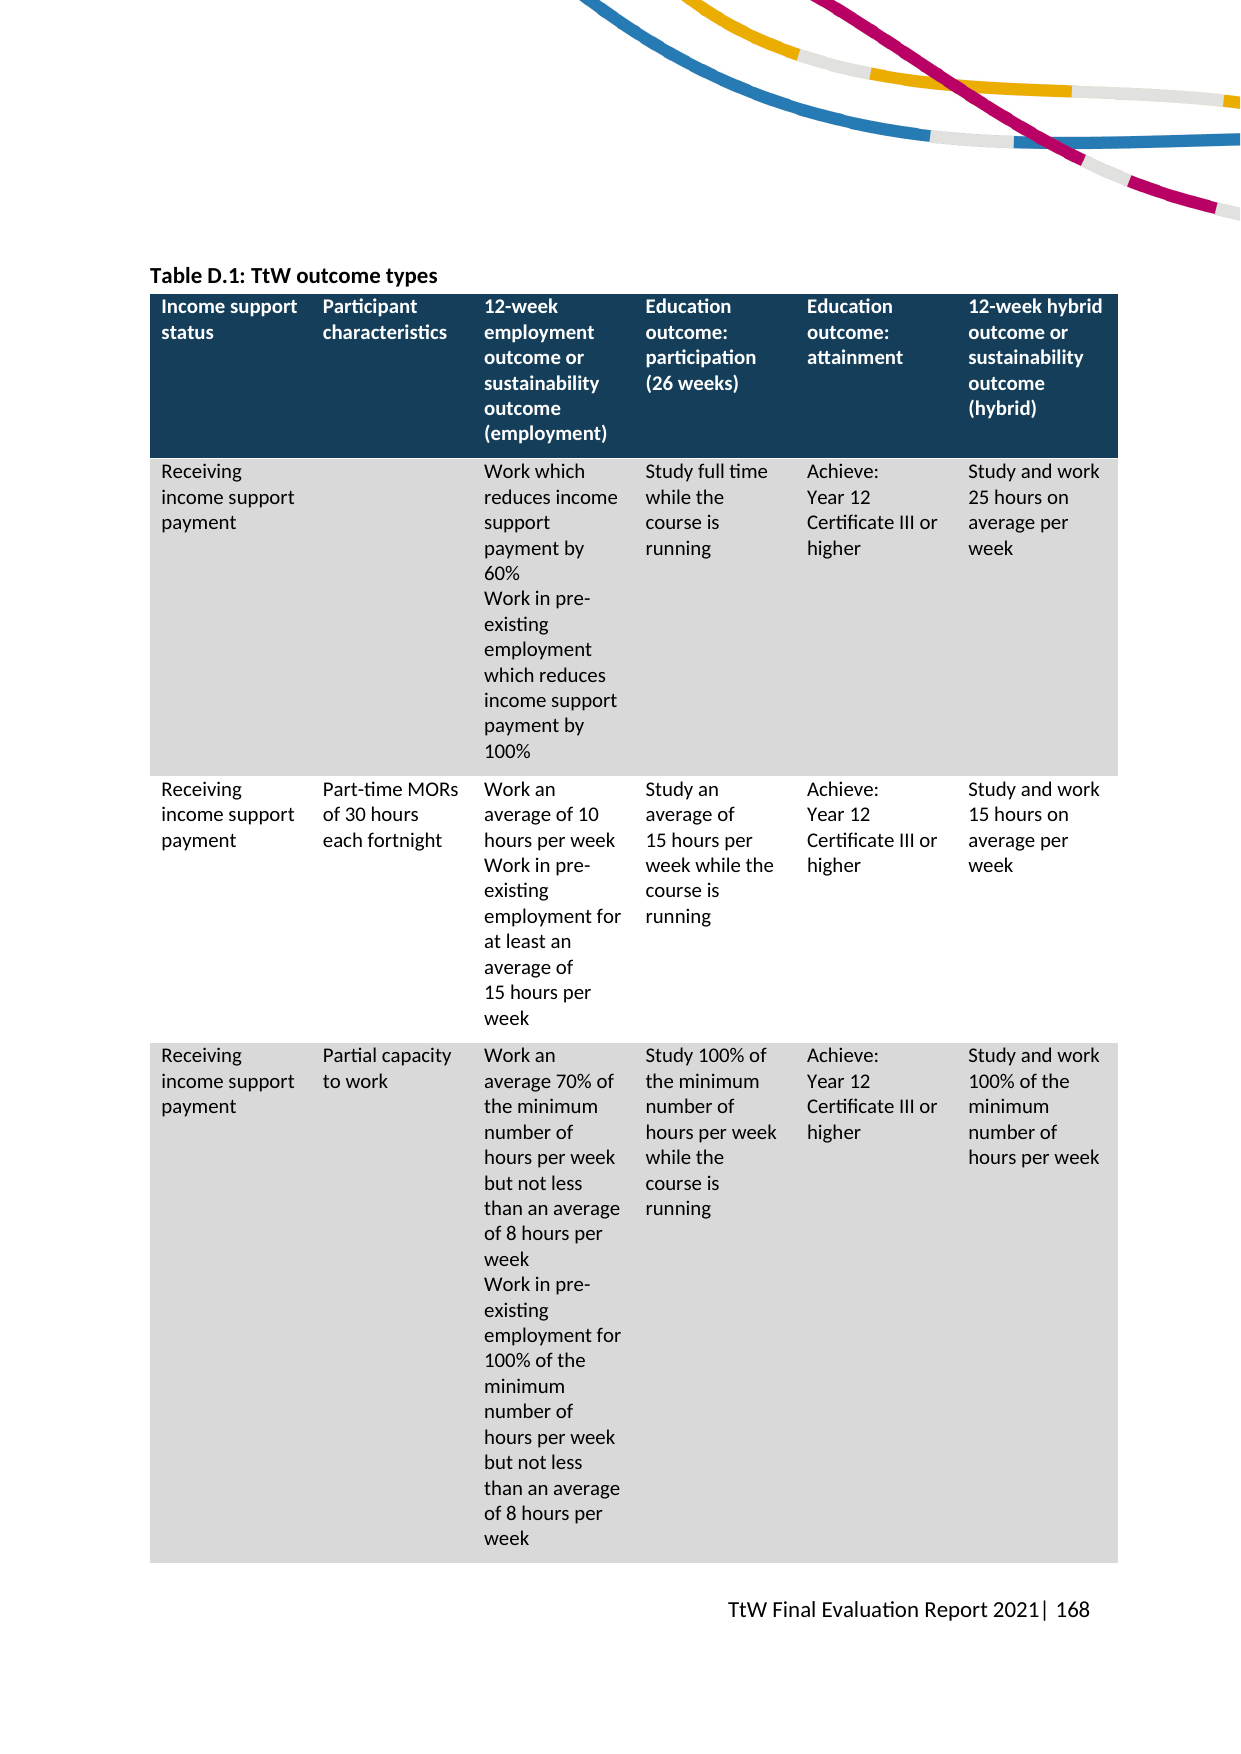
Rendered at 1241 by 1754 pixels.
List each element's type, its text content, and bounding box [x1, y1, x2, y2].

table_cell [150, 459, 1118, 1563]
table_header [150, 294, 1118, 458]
text Table D.1: TtW outcome types [150, 261, 1090, 289]
picture [0, 0, 1241, 229]
